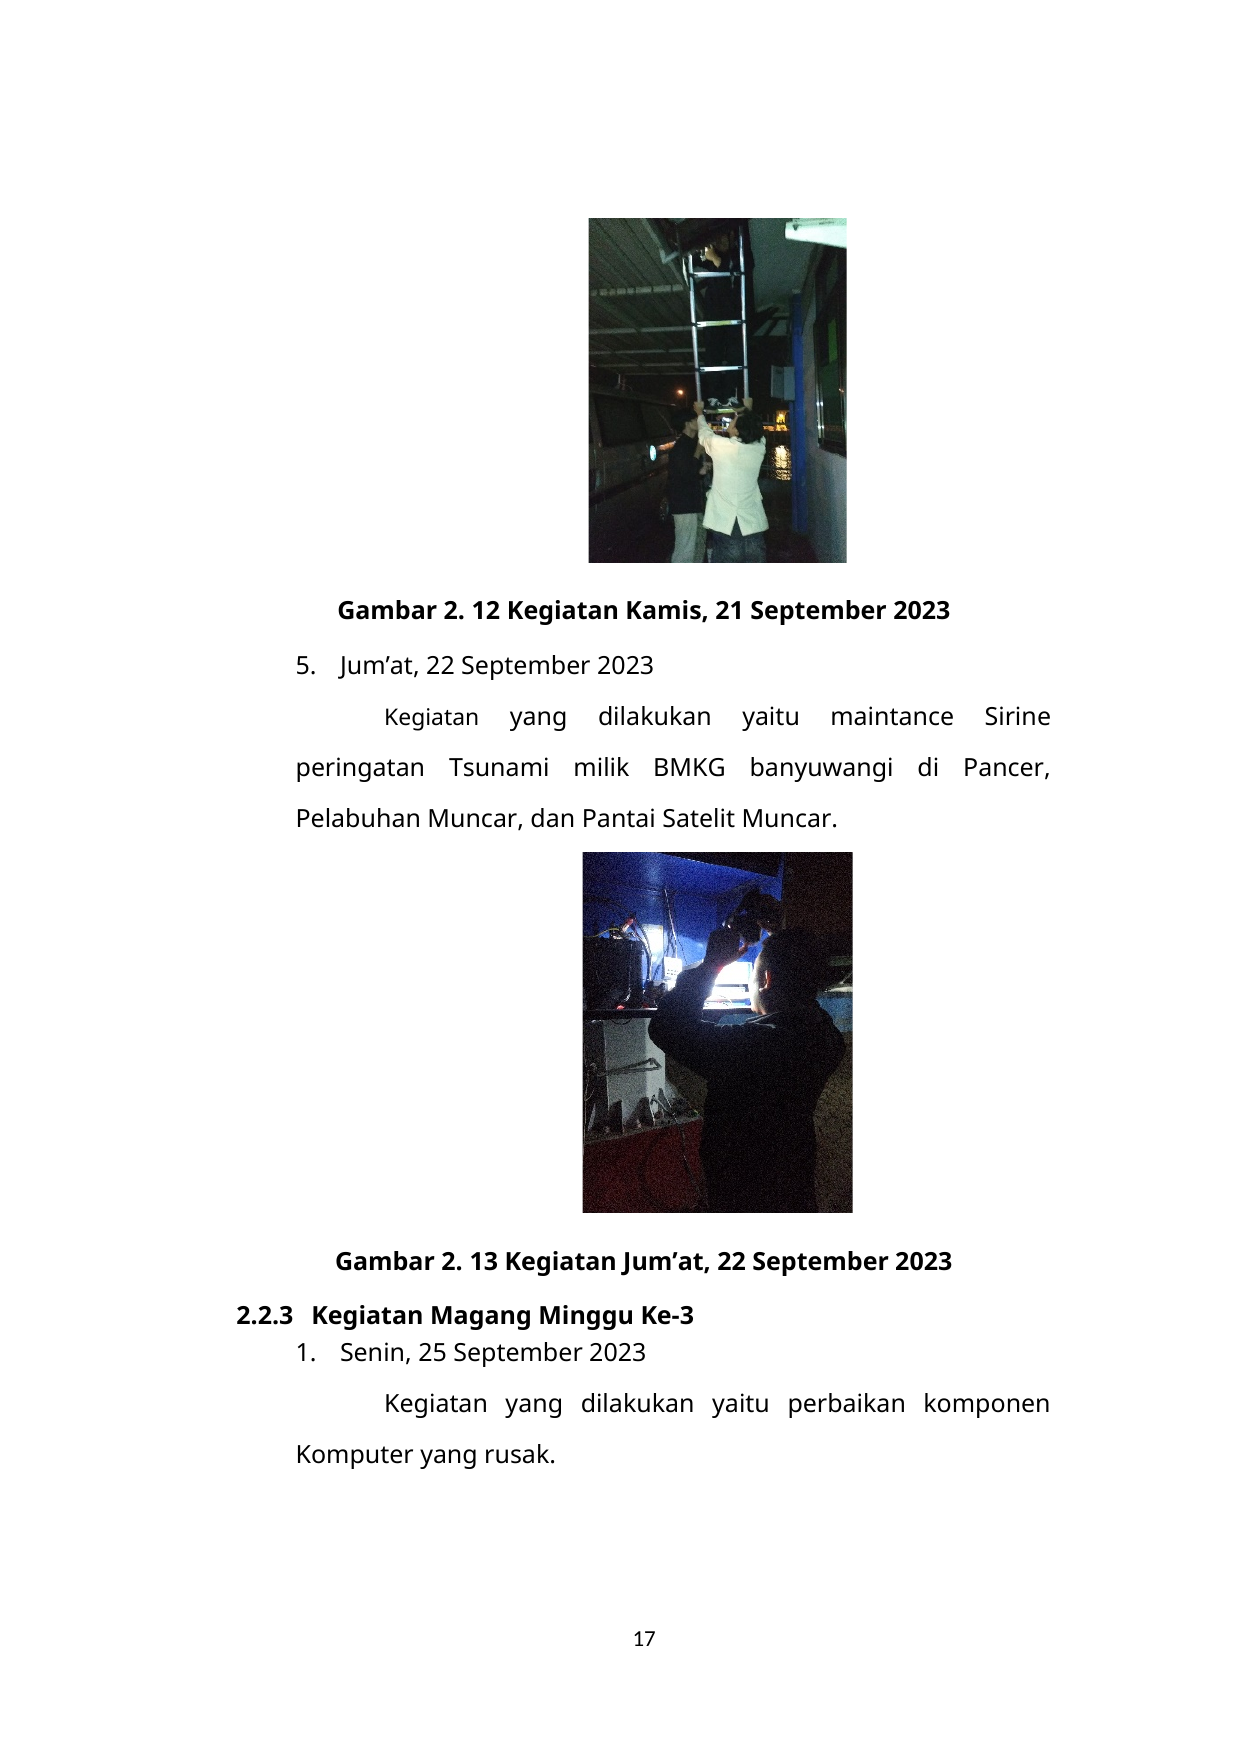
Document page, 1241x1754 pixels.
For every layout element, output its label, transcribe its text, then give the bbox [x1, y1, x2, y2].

text Gambar 2. 12 Kegiatan Kamis, 21 September 2023 [236, 593, 1051, 627]
list Kegiatan yang dilakukan yaitu perbaikan komponen Komputer yang rusak. [295, 1386, 1051, 1471]
text Gambar 2. 13 Kegiatan Jum’at, 22 September 2023 [236, 1243, 1051, 1277]
picture [588, 218, 847, 563]
list Jum’at, 22 September 2023 [295, 648, 1051, 682]
picture [582, 852, 853, 1213]
subtitle Kegiatan Magang Minggu Ke-3 [236, 1298, 1051, 1332]
list Senin, 25 September 2023 [295, 1335, 1051, 1369]
list Kegiatan yang dilakukan yaitu maintance Sirine peringatan Tsunami milik BMKG banyuwangi di Pancer, Pelabuhan Muncar, dan Pantai Satelit Muncar. [295, 699, 1051, 835]
